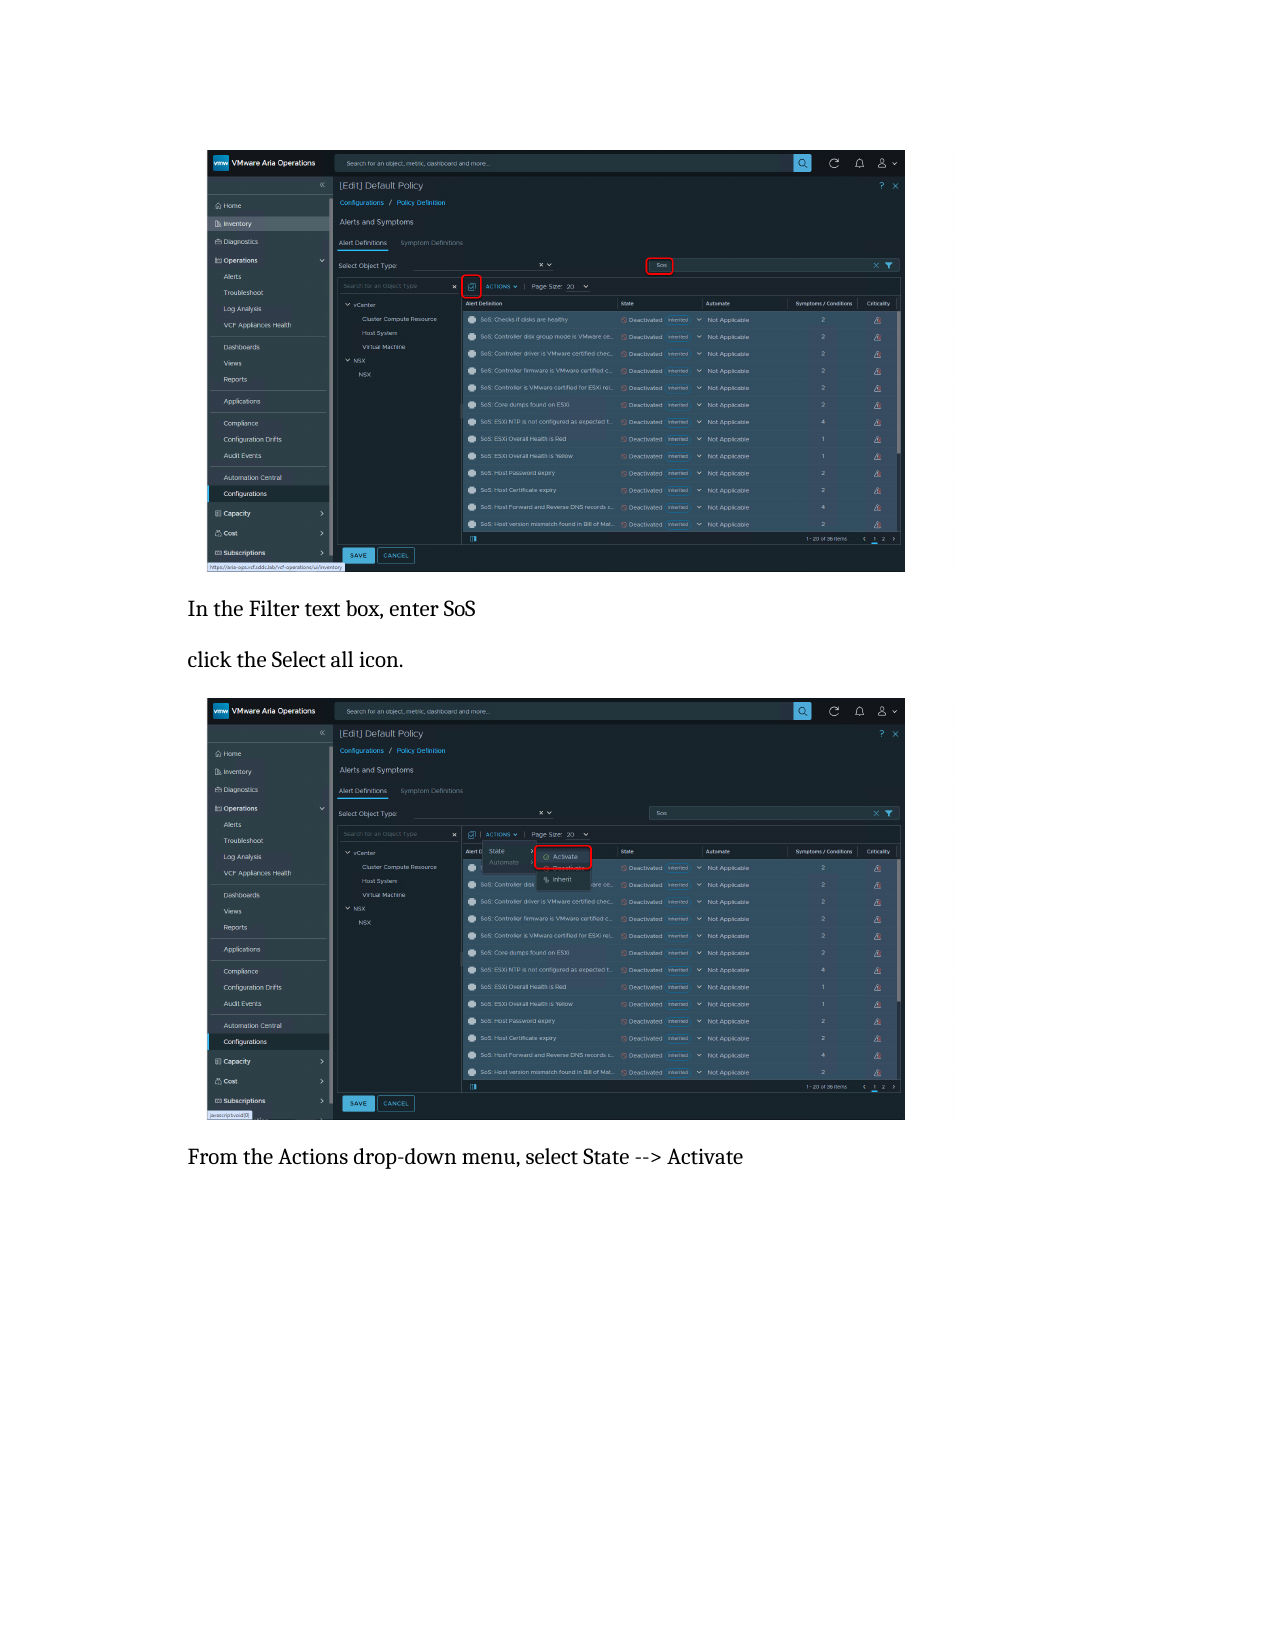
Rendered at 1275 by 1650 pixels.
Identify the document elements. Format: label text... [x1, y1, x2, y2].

text click the Select all icon. [187, 647, 1087, 673]
text In the Filter text box, enter SoS [187, 596, 1087, 622]
picture [206, 698, 957, 1120]
picture [206, 150, 957, 572]
text From the Actions drop-down menu, select State --> Activate [187, 1144, 1087, 1170]
